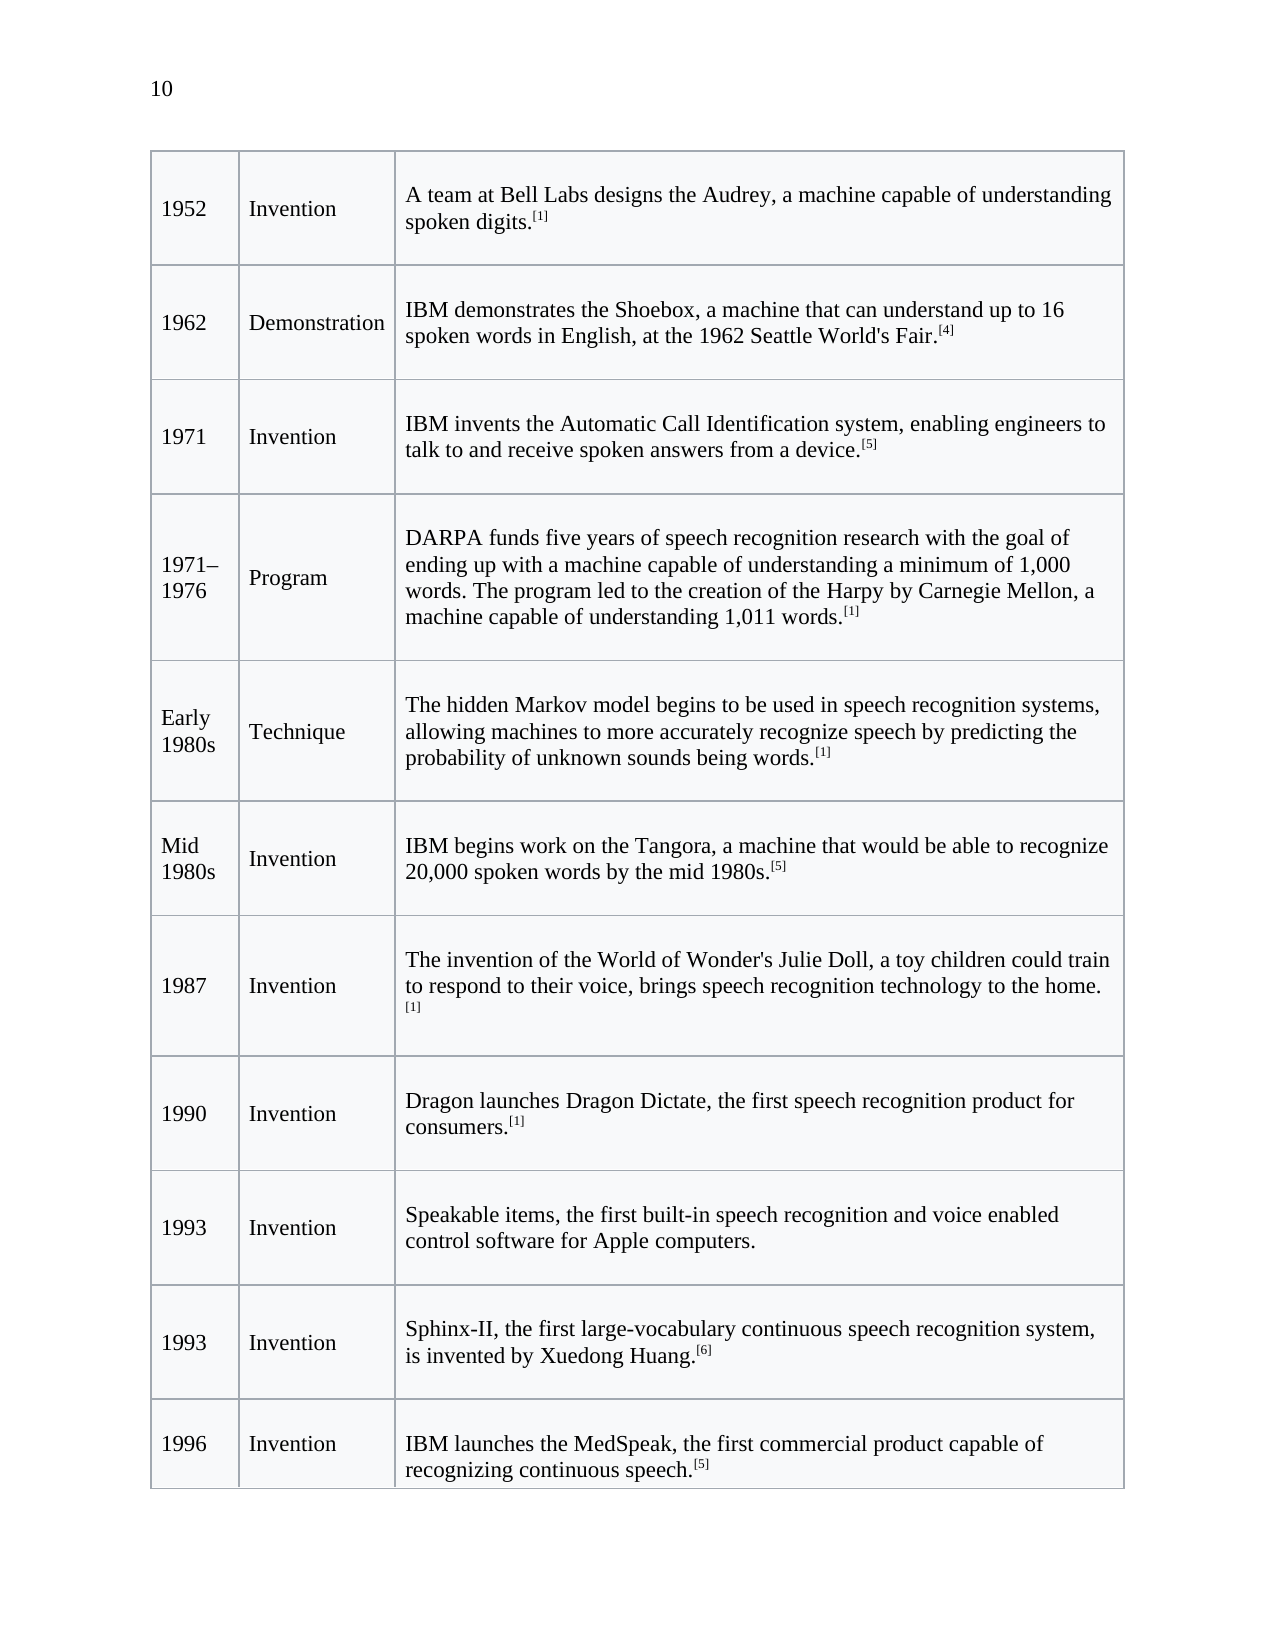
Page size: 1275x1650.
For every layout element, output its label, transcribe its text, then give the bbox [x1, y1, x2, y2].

table_cell Demonstration [240, 266, 394, 378]
table_cell Invention [240, 1057, 394, 1169]
table_cell Invention [240, 1171, 394, 1284]
table_cell IBM demonstrates the Shoebox, a machine that can understand up to 16 spoken words in English, at the 1962 Seattle World's Fair.[4] [396, 266, 1123, 378]
table_cell 1996 [152, 1400, 238, 1487]
table_cell Invention [240, 1400, 394, 1487]
table_cell 1987 [152, 916, 238, 1055]
table_header A team at Bell Labs designs the Audrey, a machine capable of understanding spoken digits.[1] [396, 152, 1123, 264]
table_cell DARPA funds five years of speech recognition research with the goal of ending up with a machine capable of understanding a minimum of 1,000 words. The program led to the creation of the Harpy by Carnegie Mellon, a machine capable of understanding 1,011 words.[1] [396, 495, 1123, 660]
table_cell The invention of the World of Wonder's Julie Doll, a toy children could train to respond to their voice, brings speech recognition technology to the home.[1] [396, 916, 1123, 1055]
table_cell 1971–1976 [152, 495, 238, 660]
table_cell Speakable items, the first built-in speech recognition and voice enabled control software for Apple computers. [396, 1171, 1123, 1284]
table_cell Technique [240, 661, 394, 800]
table_cell 1993 [152, 1171, 238, 1284]
table_cell Invention [240, 1286, 394, 1398]
table_cell IBM begins work on the Tangora, a machine that would be able to recognize 20,000 spoken words by the mid 1980s.[5] [396, 802, 1123, 915]
table_cell Invention [240, 916, 394, 1055]
table_cell Program [240, 495, 394, 660]
table_cell 1990 [152, 1057, 238, 1169]
table_cell IBM invents the Automatic Call Identification system, enabling engineers to talk to and receive spoken answers from a device.[5] [396, 380, 1123, 493]
table_cell Dragon launches Dragon Dictate, the first speech recognition product for consumers.[1] [396, 1057, 1123, 1169]
table_cell IBM launches the MedSpeak, the first commercial product capable of recognizing continuous speech.[5] [396, 1400, 1123, 1487]
table_cell Invention [240, 802, 394, 915]
table_cell The hidden Markov model begins to be used in speech recognition systems, allowing machines to more accurately recognize speech by predicting the probability of unknown sounds being words.[1] [396, 661, 1123, 800]
table_cell Invention [240, 380, 394, 493]
table_cell Early 1980s [152, 661, 238, 800]
table_cell Sphinx-II, the first large-vocabulary continuous speech recognition system, is invented by Xuedong Huang.[6] [396, 1286, 1123, 1398]
table_header Invention [240, 152, 394, 264]
table_cell 1993 [152, 1286, 238, 1398]
table_cell 1971 [152, 380, 238, 493]
table_header 1952 [152, 152, 238, 264]
table_cell Mid 1980s [152, 802, 238, 915]
table_cell 1962 [152, 266, 238, 378]
